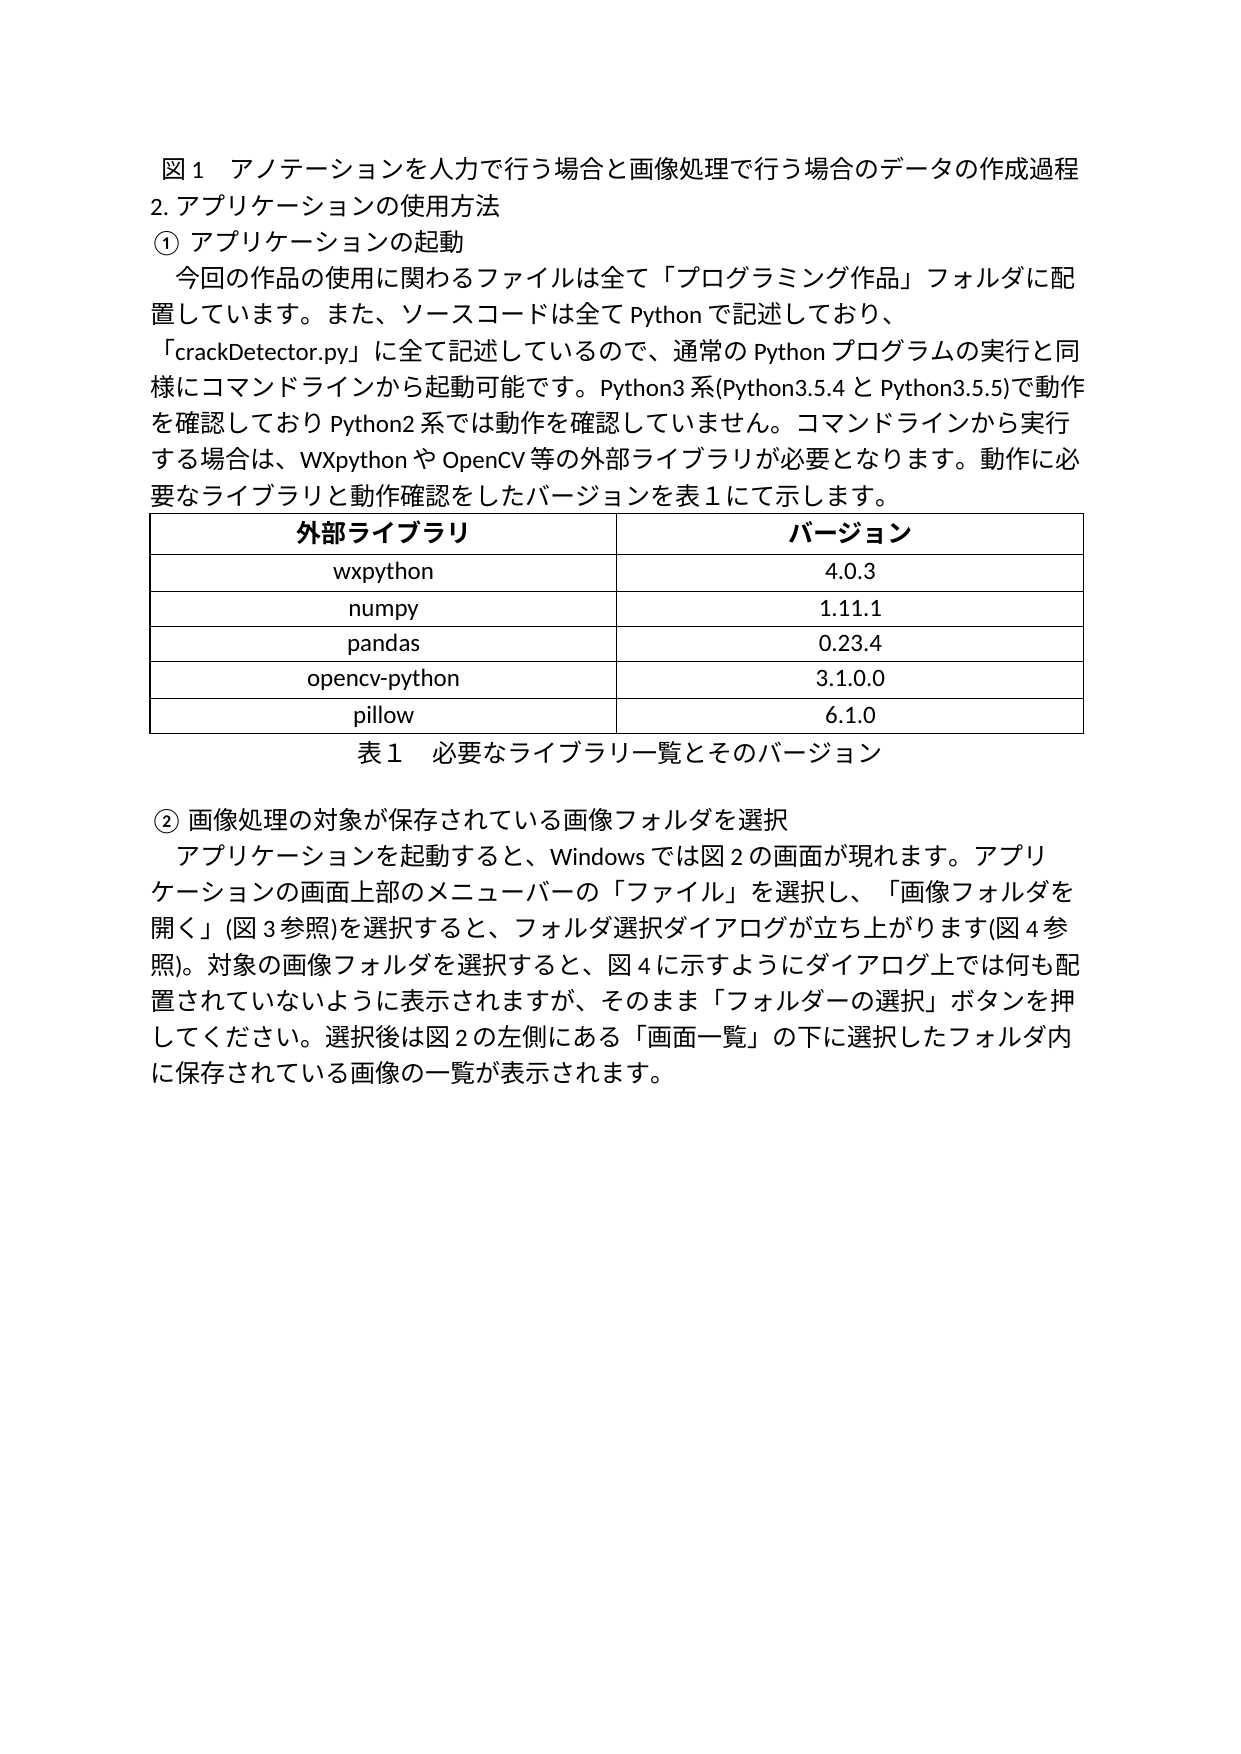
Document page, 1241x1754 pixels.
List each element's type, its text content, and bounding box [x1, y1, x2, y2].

table_cell 3.1.0.0 [617, 662, 1083, 698]
text アプリケーションを起動すると、Windowsでは図2の画面が現れます。アプリケーションの画面上部のメニューバーの「ファイル」を選択し、「画像フォルダを開く」(図3参照)を選択すると、フォルダ選択ダイアログが立ち上がります(図4参照)。対象の画像フォルダを選択すると、図4に示すようにダイアログ上では何も配置されていないように表示されますが、そのまま「フォルダーの選択」ボタンを押してください。選択後は図2の左側にある「画面一覧」の下に選択したフォルダ内に保存されている画像の一覧が表示されます。 [150, 836, 1090, 1090]
table_cell 6.1.0 [617, 699, 1083, 732]
table_cell pillow [151, 699, 616, 732]
text 表１ 必要なライブラリ一覧とそのバージョン [150, 733, 1090, 770]
table_cell numpy [151, 592, 616, 626]
table_cell 0.23.4 [617, 627, 1083, 661]
text 今回の作品の使用に関わるファイルは全て「プログラミング作品」フォルダに配置しています。また、ソースコードは全てPythonで記述しており、「crackDetector.py」に全て記述しているので、通常のPythonプログラムの実行と同様にコマンドラインから起動可能です。Python3系(Python3.5.4とPython3.5.5)で動作を確認しておりPython2系では動作を確認していません。コマンドラインから実行する場合は、WXpythonやOpenCV等の外部ライブラリが必要となります。動作に必要なライブラリと動作確認をしたバージョンを表１にて示します。 [150, 259, 1090, 512]
text ① アプリケーションの起動 [150, 222, 1090, 259]
text 2. アプリケーションの使用方法 [150, 186, 1090, 222]
table_cell pandas [151, 627, 616, 661]
table_cell 4.0.3 [617, 555, 1083, 591]
table_cell wxpython [151, 555, 616, 591]
text 図1 アノテーションを人力で行う場合と画像処理で行う場合のデータの作成過程 [150, 150, 1090, 186]
table_cell opencv-python [151, 662, 616, 698]
table_cell 1.11.1 [617, 592, 1083, 626]
text ②画像処理の対象が保存されている画像フォルダを選択 [150, 800, 1090, 836]
table_header 外部ライブラリ [151, 514, 616, 554]
table_header バージョン [617, 514, 1083, 554]
